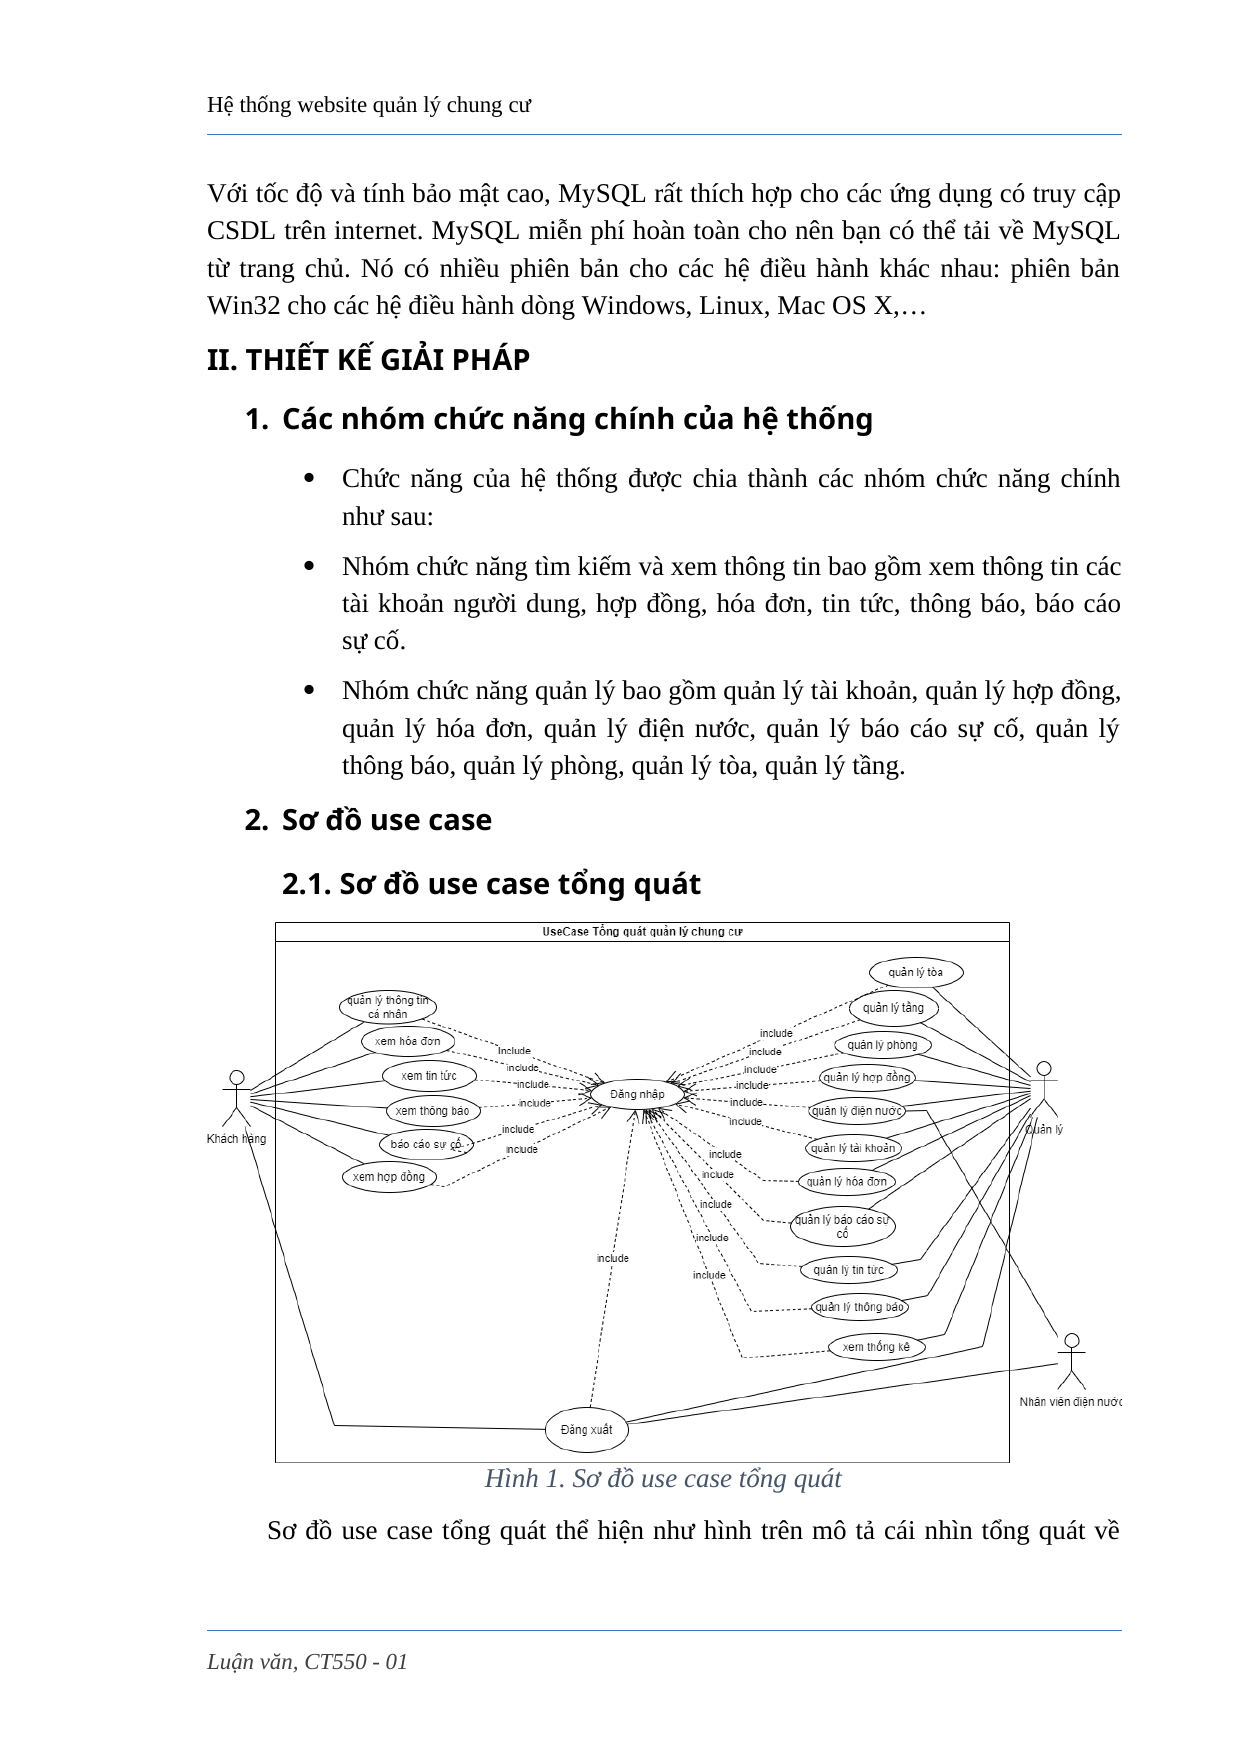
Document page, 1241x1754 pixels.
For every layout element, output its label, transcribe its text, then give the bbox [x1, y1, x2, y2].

subtitle Các nhóm chức năng chính của hệ thống [244, 398, 1122, 438]
subtitle 2.1. Sơ đồ use case tổng quát [207, 863, 1122, 903]
list Chức năng của hệ thống được chia thành các nhóm chức năng chính như sau: [304, 463, 1122, 531]
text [207, 177, 1122, 320]
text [207, 1514, 1122, 1545]
picture [206, 922, 1123, 1463]
list Nhóm chức năng quản lý bao gồm quản lý tài khoản, quản lý hợp đồng, quản lý hóa đơn, quản lý điện nước, quản lý báo cáo sự cố, quản lý thông báo, quản lý phòng, quản lý tòa, quản lý tầng. [304, 674, 1122, 780]
text Hình 1. Sơ đồ use case tổng quát [207, 1463, 1122, 1493]
list Nhóm chức năng tìm kiếm và xem thông tin bao gồm xem thông tin các tài khoản người dung, hợp đồng, hóa đơn, tin tức, thông báo, báo cáo sự cố. [304, 550, 1122, 656]
subtitle II. THIẾT KẾ GIẢI PHÁP [207, 339, 1122, 378]
subtitle Sơ đồ use case [244, 799, 1122, 838]
